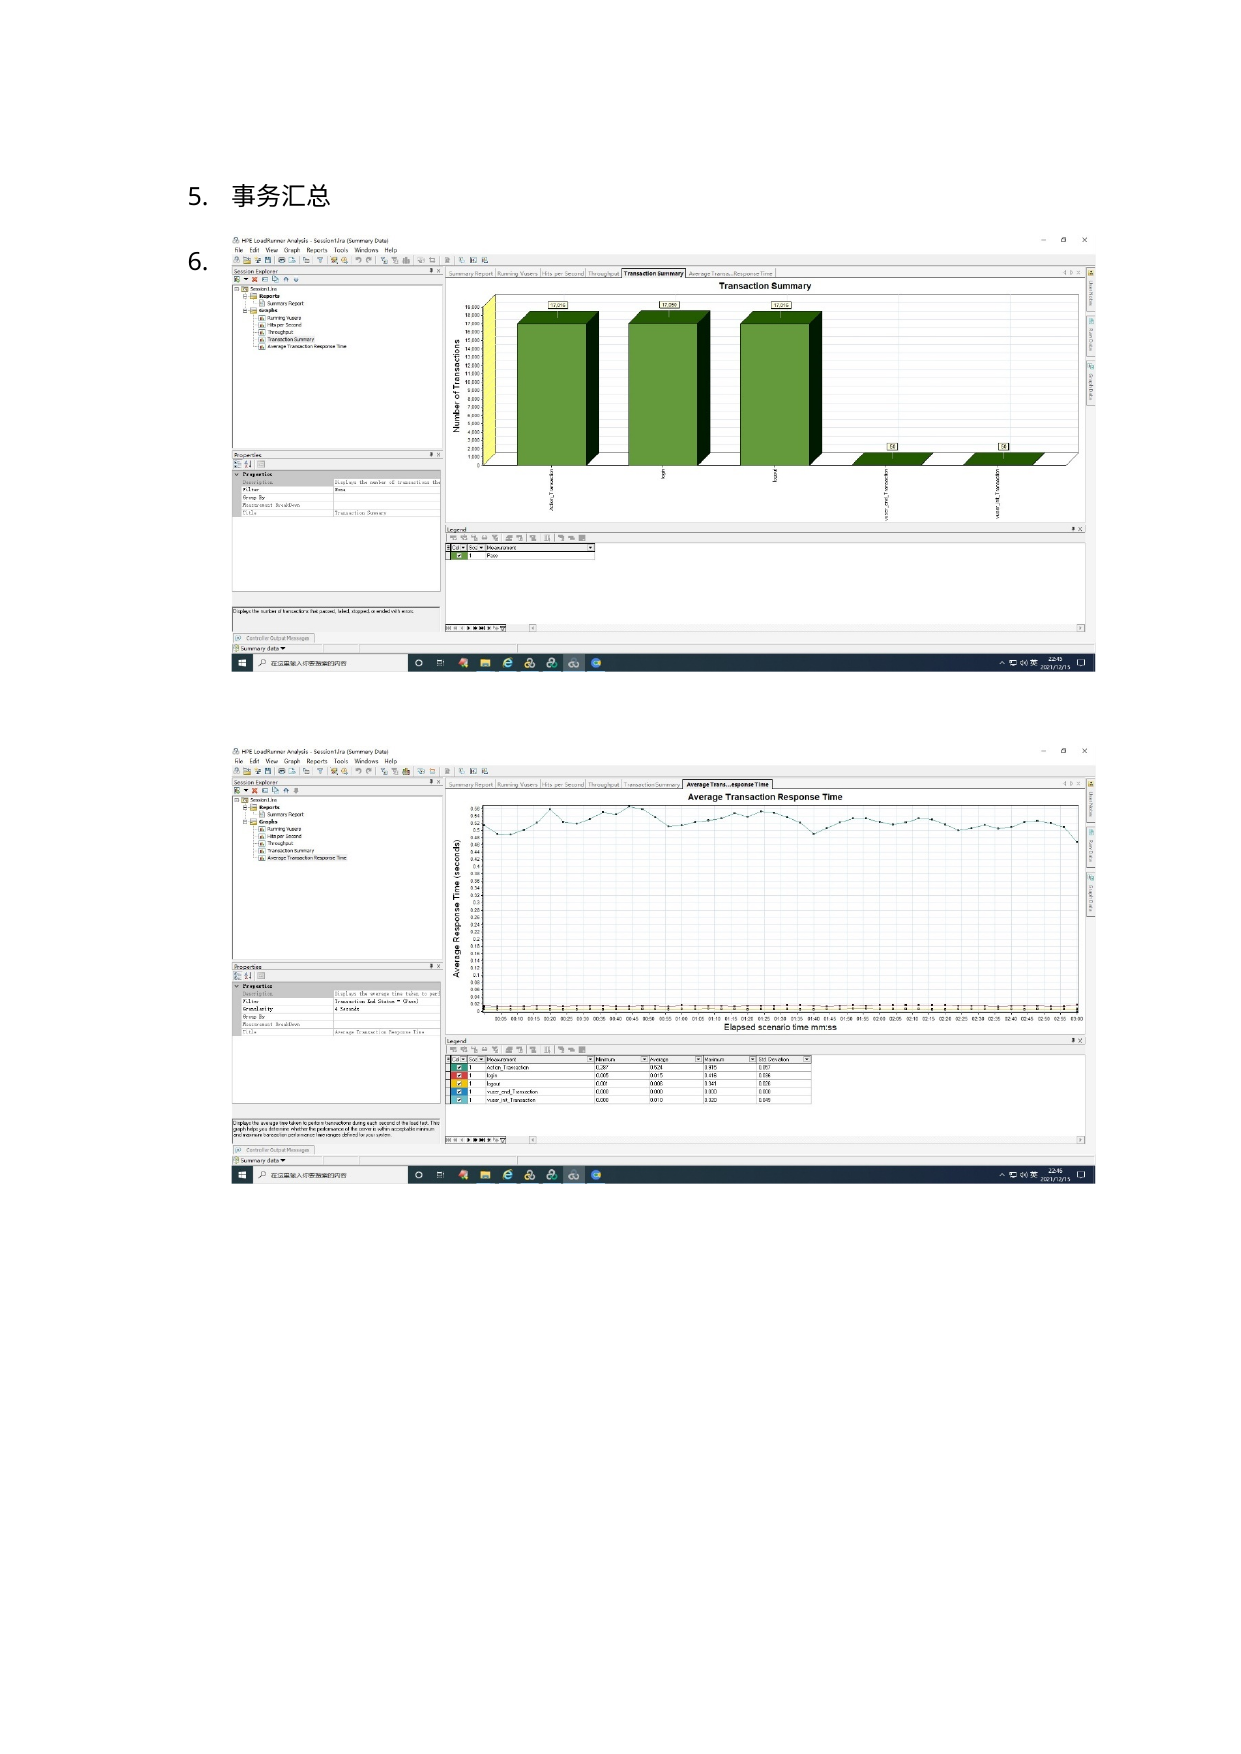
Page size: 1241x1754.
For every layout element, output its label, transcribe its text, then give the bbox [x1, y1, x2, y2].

picture [231, 746, 1096, 1184]
picture [231, 235, 1096, 672]
list 事务的平均响应时间 [187, 227, 1053, 292]
list 事务汇总 [187, 162, 1053, 227]
